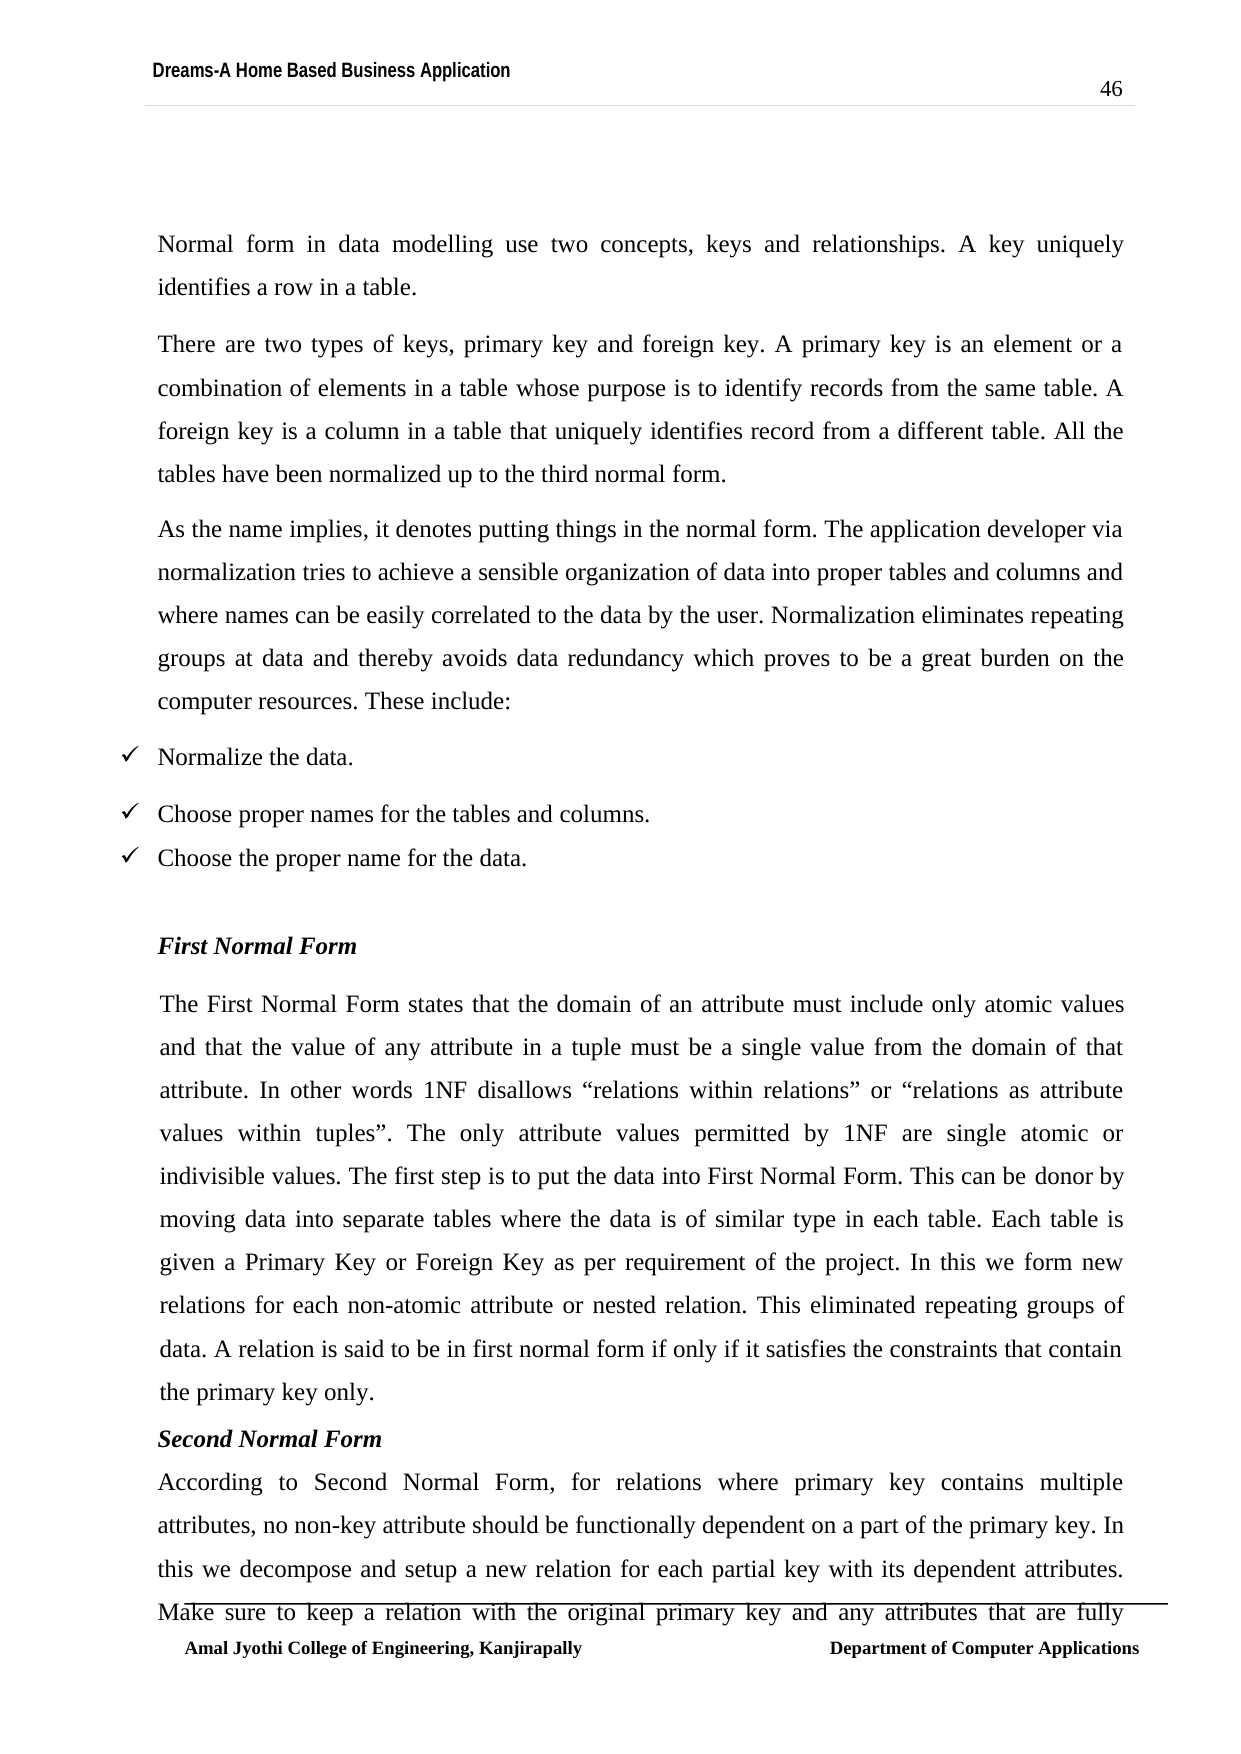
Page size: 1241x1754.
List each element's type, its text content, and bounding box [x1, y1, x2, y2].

text As the name implies, it denotes putting things in the normal form. The application developer via normalization tries to achieve a sensible organization of data into proper tables and columns and where names can be easily correlated to the data by the user. Normalization eliminates repeating groups at data and thereby avoids data redundancy which proves to be a great burden on the computer resources. These include: [157, 514, 1124, 715]
text Second Normal Form [157, 1424, 987, 1453]
list Choose the proper name for the data. [119, 843, 987, 872]
text Normal form in data modelling use two concepts, keys and relationships. A key uniquely identifies a row in a table. [157, 229, 1124, 301]
text First Normal Form [157, 931, 987, 960]
text The First Normal Form states that the domain of an attribute must include only atomic values and that the value of any attribute in a tuple must be a single value from the domain of that attribute. In other words 1NF disallows “relations within relations” or “relations as attribute values within tuples”. The only attribute values permitted by 1NF are single atomic or indivisible values. The first step is to put the data into First Normal Form. This can be donor by moving data into separate tables where the data is of similar type in each table. Each table is given a Primary Key or Foreign Key as per requirement of the project. In this we form new relations for each non-atomic attribute or nested relation. This eliminated repeating groups of data. A relation is said to be in first normal form if only if it satisfies the constraints that contain the primary key only. [159, 989, 1124, 1406]
text There are two types of keys, primary key and foreign key. A primary key is an element or a combination of elements in a table whose purpose is to identify records from the same table. A foreign key is a column in a table that uniquely identifies record from a different table. All the tables have been normalized up to the third normal form. [157, 329, 1124, 488]
list Choose proper names for the tables and columns. [119, 799, 987, 828]
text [157, 1467, 1124, 1626]
list Normalize the data. [119, 742, 987, 770]
